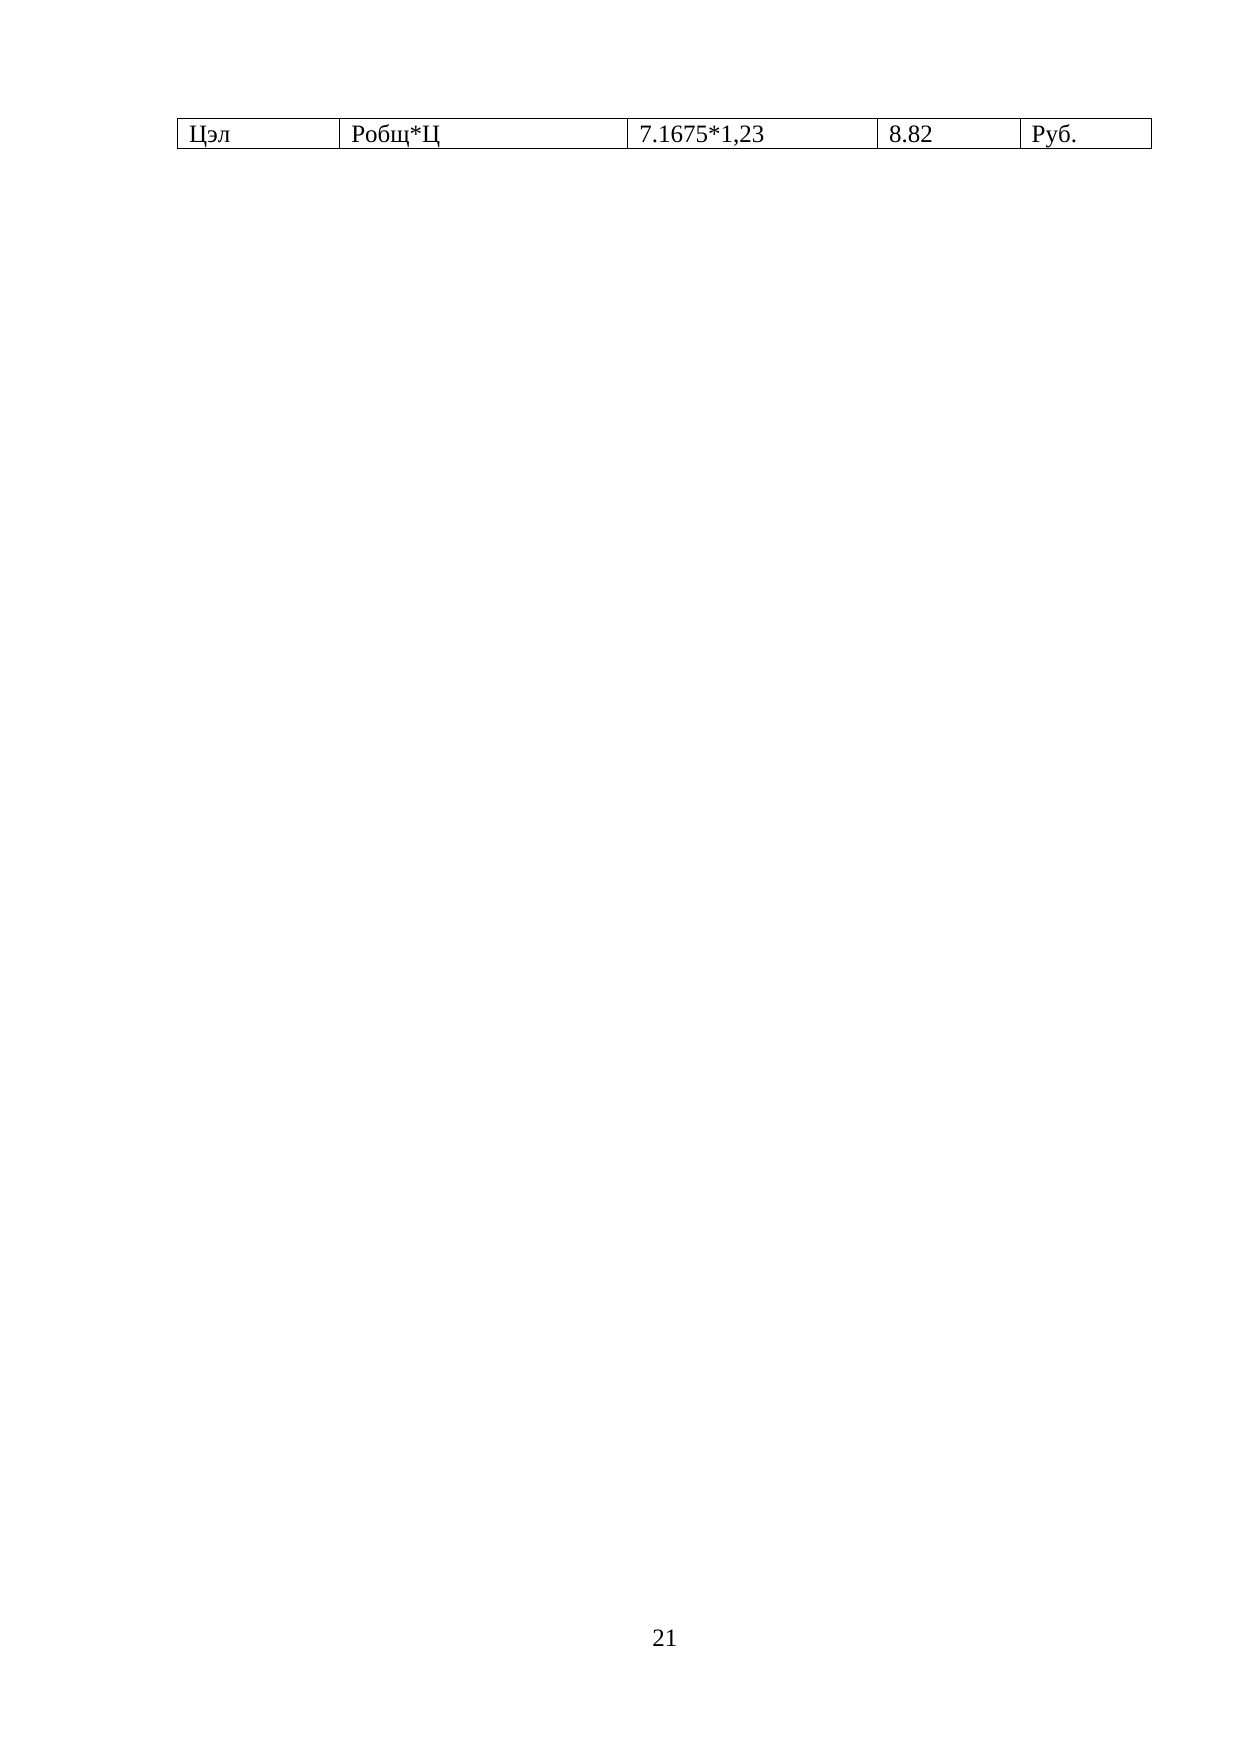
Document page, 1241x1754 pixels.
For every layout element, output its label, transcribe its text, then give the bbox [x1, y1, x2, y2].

table_cell Цэл [178, 119, 339, 148]
table_cell 8.82 [878, 119, 1020, 148]
table_cell Pобщ*Ц [340, 119, 627, 148]
table_cell Руб. [1021, 119, 1151, 148]
table_cell 7.1675*1,23 [628, 119, 877, 148]
